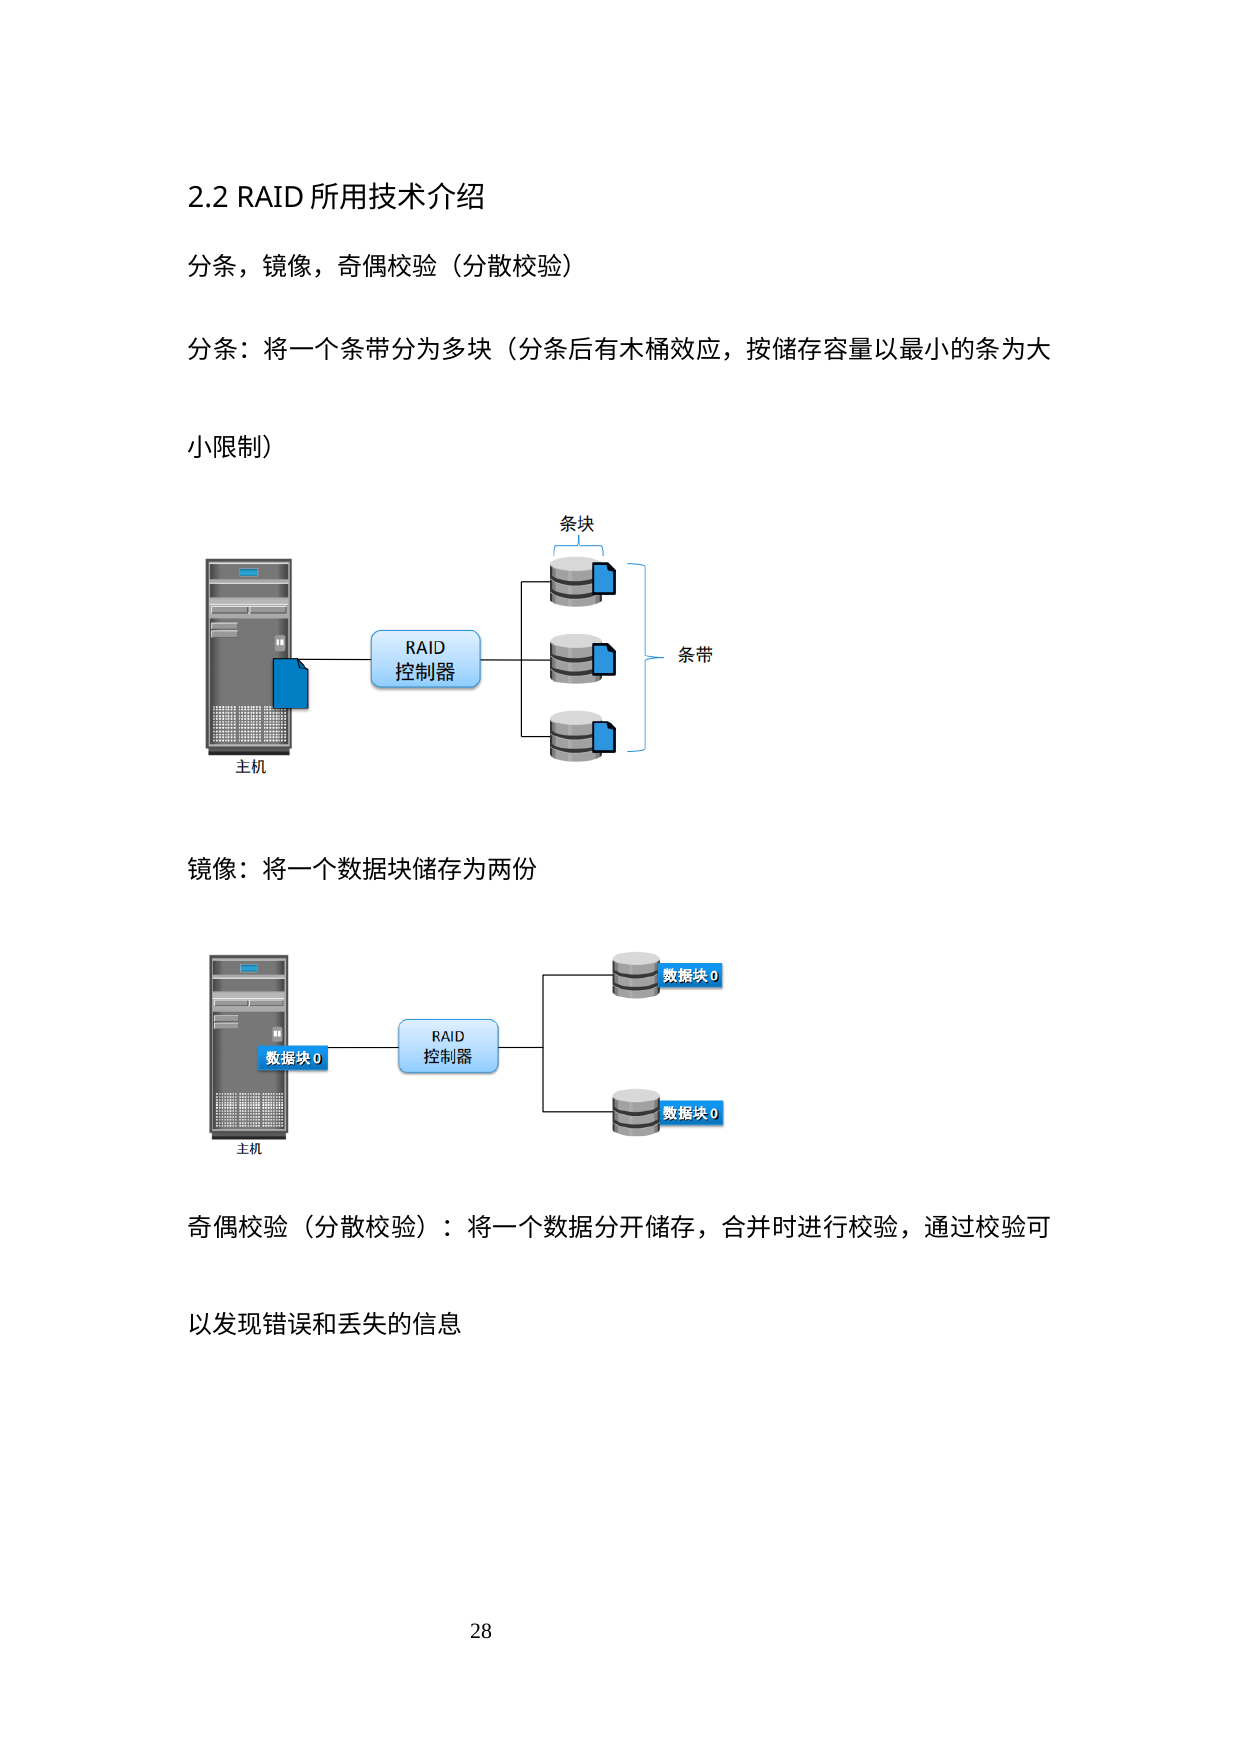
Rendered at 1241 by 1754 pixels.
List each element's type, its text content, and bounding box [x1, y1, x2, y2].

text 奇偶校验（分散校验）：将一个数据分开储存，合并时进行校验，通过校验可以发现错误和丢失的信息 [187, 1193, 1053, 1355]
picture [187, 496, 723, 789]
text 分条，镜像，奇偶校验（分散校验） [187, 232, 1053, 297]
picture [187, 918, 740, 1159]
text 镜像：将一个数据块储存为两份 [187, 835, 1053, 900]
text 分条：将一个条带分为多块（分条后有木桶效应，按储存容量以最小的条为大小限制） [187, 315, 1053, 478]
subtitle 2.2 RAID所用技术介绍 [187, 162, 1053, 227]
